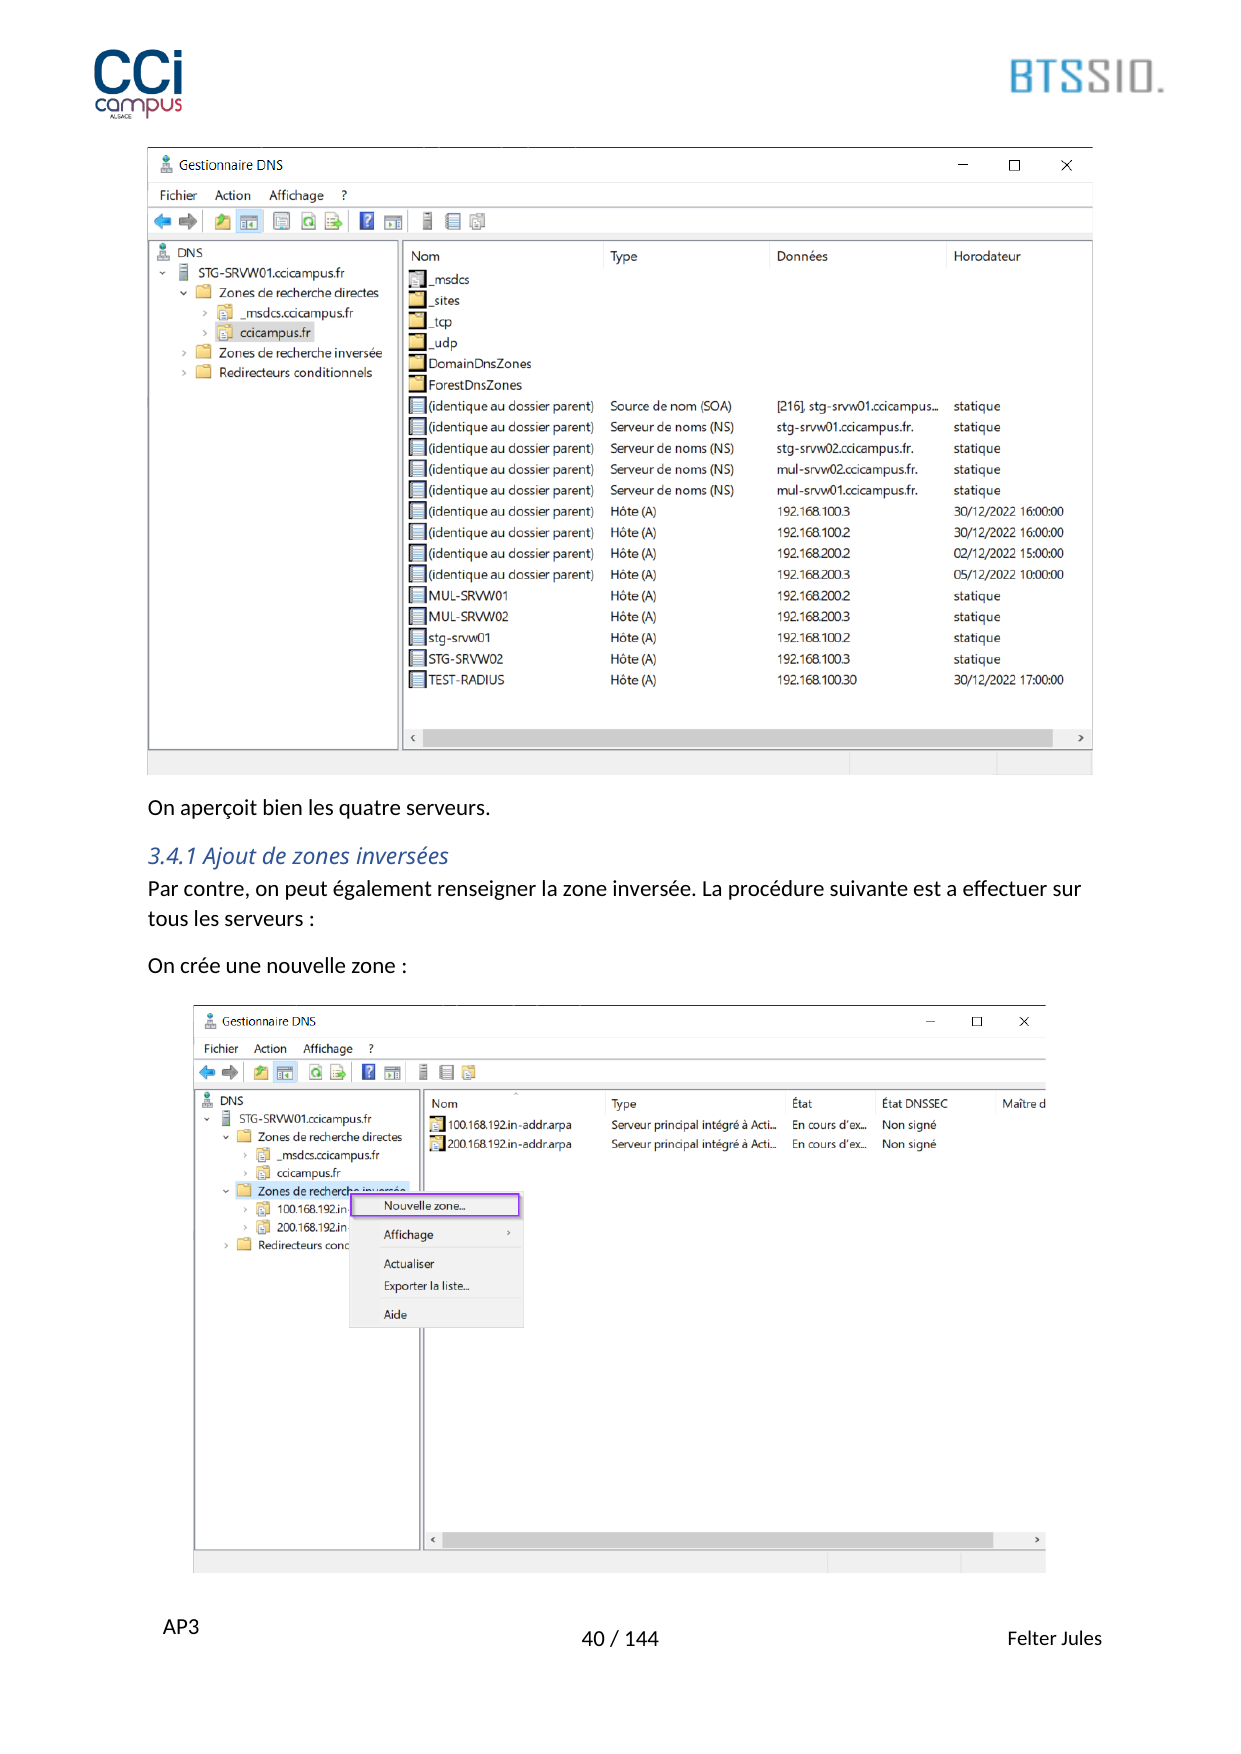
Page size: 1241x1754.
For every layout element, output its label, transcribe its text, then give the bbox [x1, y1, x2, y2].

picture [147, 147, 1093, 775]
picture [81, 44, 194, 123]
text On aperçoit bien les quatre serveurs. [148, 793, 1093, 821]
text Par contre, on peut également renseigner la zone inversée. La procédure suivante est a effectuer sur tous les serveurs : [148, 874, 1093, 932]
picture [1004, 46, 1169, 104]
text On crée une nouvelle zone : [148, 951, 1093, 979]
subtitle 3.4.1 Ajout de zones inversées [148, 840, 1093, 872]
picture [192, 1005, 1045, 1572]
